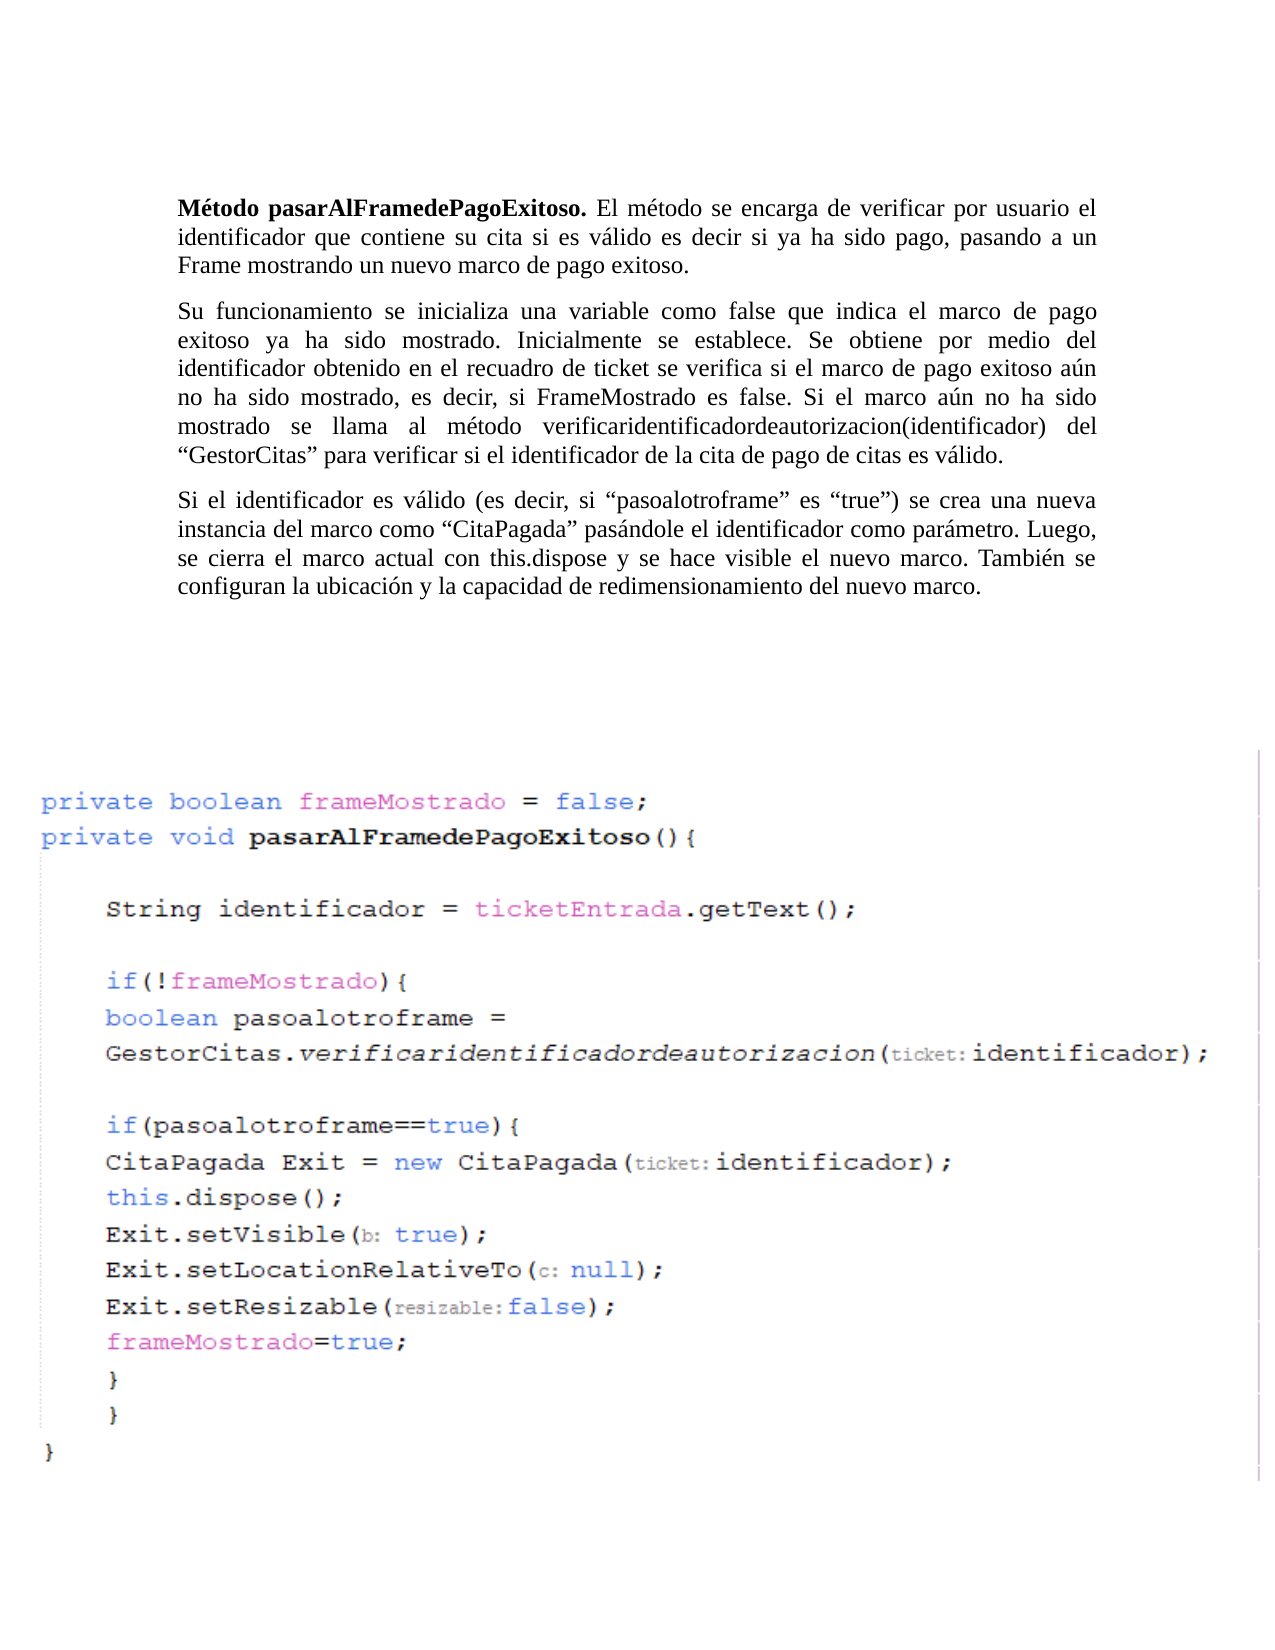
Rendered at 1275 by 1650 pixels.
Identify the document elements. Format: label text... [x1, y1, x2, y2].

text Método pasarAlFramedePagoExitoso. El método se encarga de verificar por usuario el identificador que contiene su cita si es válido es decir si ya ha sido pago, pasando a un Frame mostrando un nuevo marco de pago exitoso. [177, 193, 1098, 279]
picture [0, 750, 1275, 1481]
text Si el identificador es válido (es decir, si “pasoalotroframe” es “true”) se crea una nueva instancia del marco como “CitaPagada” pasándole el identificador como parámetro. Luego, se cierra el marco actual con this.dispose y se hace visible el nuevo marco. También se configuran la ubicación y la capacidad de redimensionamiento del nuevo marco. [177, 485, 1098, 600]
text Su funcionamiento se inicializa una variable como false que indica el marco de pago exitoso ya ha sido mostrado. Inicialmente se establece. Se obtiene por medio del identificador obtenido en el recuadro de ticket se verifica si el marco de pago exitoso aún no ha sido mostrado, es decir, si FrameMostrado es false. Si el marco aún no ha sido mostrado se llama al método verificaridentificadordeautorizacion(identificador) del “GestorCitas” para verificar si el identificador de la cita de pago de citas es válido. [177, 296, 1098, 468]
